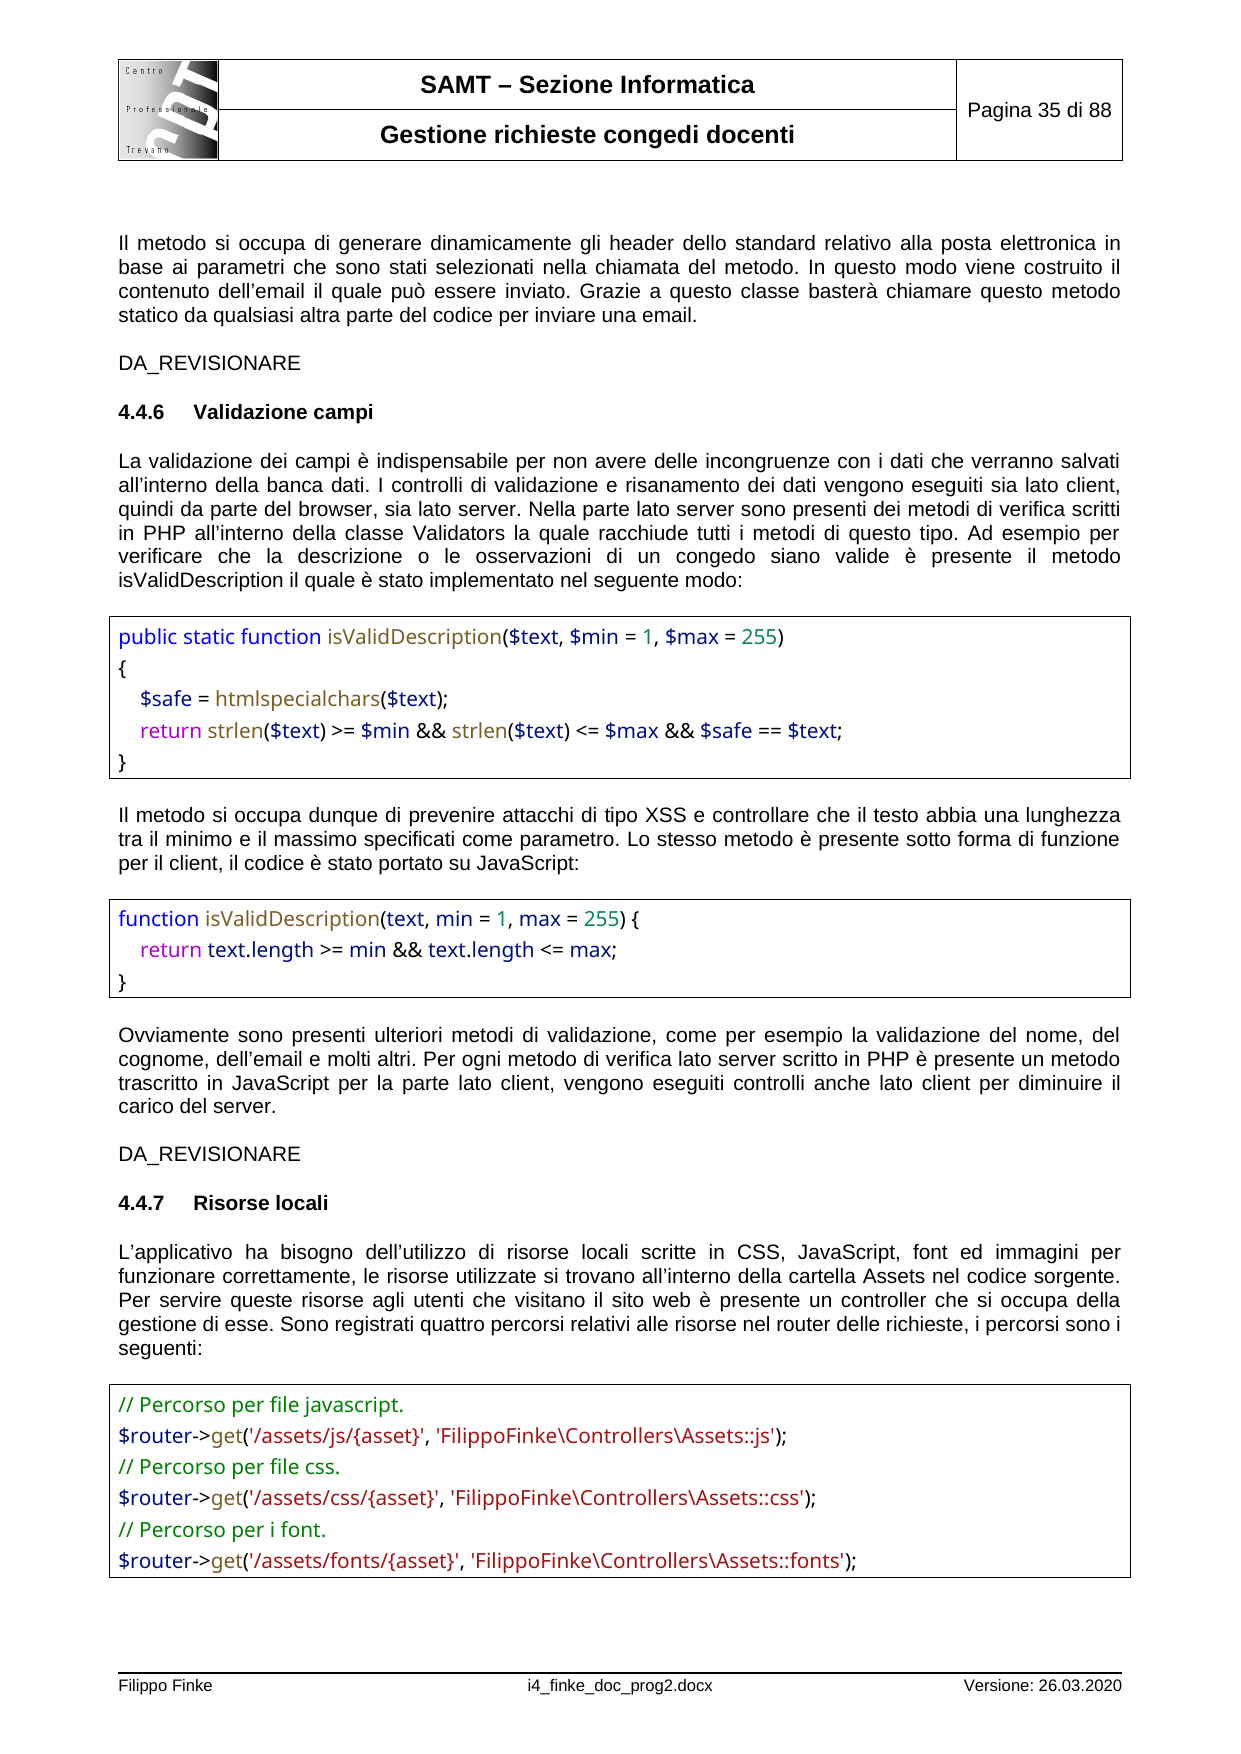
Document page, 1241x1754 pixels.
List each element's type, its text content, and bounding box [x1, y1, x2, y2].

text // Percorso per file css. [118, 1449, 1122, 1481]
text Ovviamente sono presenti ulteriori metodi di validazione, come per esempio la validazione del nome, del cognome, dell’email e molti altri. Per ogni metodo di verifica lato server scritto in PHP è presente un metodo trascritto in JavaScript per la parte lato client, vengono eseguiti controlli anche lato client per diminuire il carico del server. [118, 1022, 1122, 1118]
text La validazione dei campi è indispensabile per non avere delle incongruenze con i dati che verranno salvati all’interno della banca dati. I controlli di validazione e risanamento dei dati vengono eseguiti sia lato client, quindi da parte del browser, sia lato server. Nella parte lato server sono presenti dei metodi di verifica scritti in PHP all’interno della classe Validators la quale racchiude tutti i metodi di questo tipo. Ad esempio per verificare che la descrizione o le osservazioni di un congedo siano valide è presente il metodo isValidDescription il quale è stato implementato nel seguente modo: [118, 448, 1122, 592]
text return strlen($text) >= $min && strlen($text) <= $max && $safe == $text; [118, 713, 1122, 741]
text L’applicativo ha bisogno dell’utilizzo di risorse locali scritte in CSS, JavaScript, font ed immagini per funzionare correttamente, le risorse utilizzate si trovano all’interno della cartella Assets nel codice sorgente. Per servire queste risorse agli utenti che visitano il sito web è presente un controller che si occupa della gestione di esse. Sono registrati quattro percorsi relativi alle risorse nel router delle richieste, i percorsi sono i seguenti: [118, 1240, 1122, 1360]
text } [110, 741, 1130, 778]
text { [118, 651, 1122, 682]
text Il metodo si occupa dunque di prevenire attacchi di tipo XSS e controllare che il testo abbia una lunghezza tra il minimo e il massimo specificati come parametro. Lo stesso metodo è presente sotto forma di funzione per il client, il codice è stato portato su JavaScript: [118, 803, 1122, 874]
text // Percorso per file javascript. [110, 1385, 1130, 1418]
text } [110, 961, 1130, 997]
text $router->get('/assets/fonts/{asset}', 'FilippoFinke\Controllers\Assets::fonts'); [110, 1540, 1130, 1577]
text DA_REVISIONARE [118, 1142, 1122, 1166]
subtitle Risorse locali [118, 1191, 1122, 1215]
text return text.length >= min && text.length <= max; [118, 933, 1122, 961]
text $router->get('/assets/js/{asset}', 'FilippoFinke\Controllers\Assets::js'); [118, 1418, 1122, 1449]
text Il metodo si occupa di generare dinamicamente gli header dello standard relativo alla posta elettronica in base ai parametri che sono stati selezionati nella chiamata del metodo. In questo modo viene costruito il contenuto dell’email il quale può essere inviato. Grazie a questo classe basterà chiamare questo metodo statico da qualsiasi altra parte del codice per inviare una email. [118, 231, 1122, 327]
picture [118, 60, 218, 159]
text DA_REVISIONARE [118, 351, 1122, 374]
text $safe = htmlspecialchars($text); [118, 682, 1122, 713]
text $router->get('/assets/css/{asset}', 'FilippoFinke\Controllers\Assets::css'); [118, 1481, 1122, 1512]
subtitle Validazione campi [118, 399, 1122, 423]
text function isValidDescription(text, min = 1, max = 255) { [110, 900, 1130, 933]
text public static function isValidDescription($text, $min = 1, $max = 255) [110, 617, 1130, 651]
text // Percorso per i font. [118, 1512, 1122, 1540]
